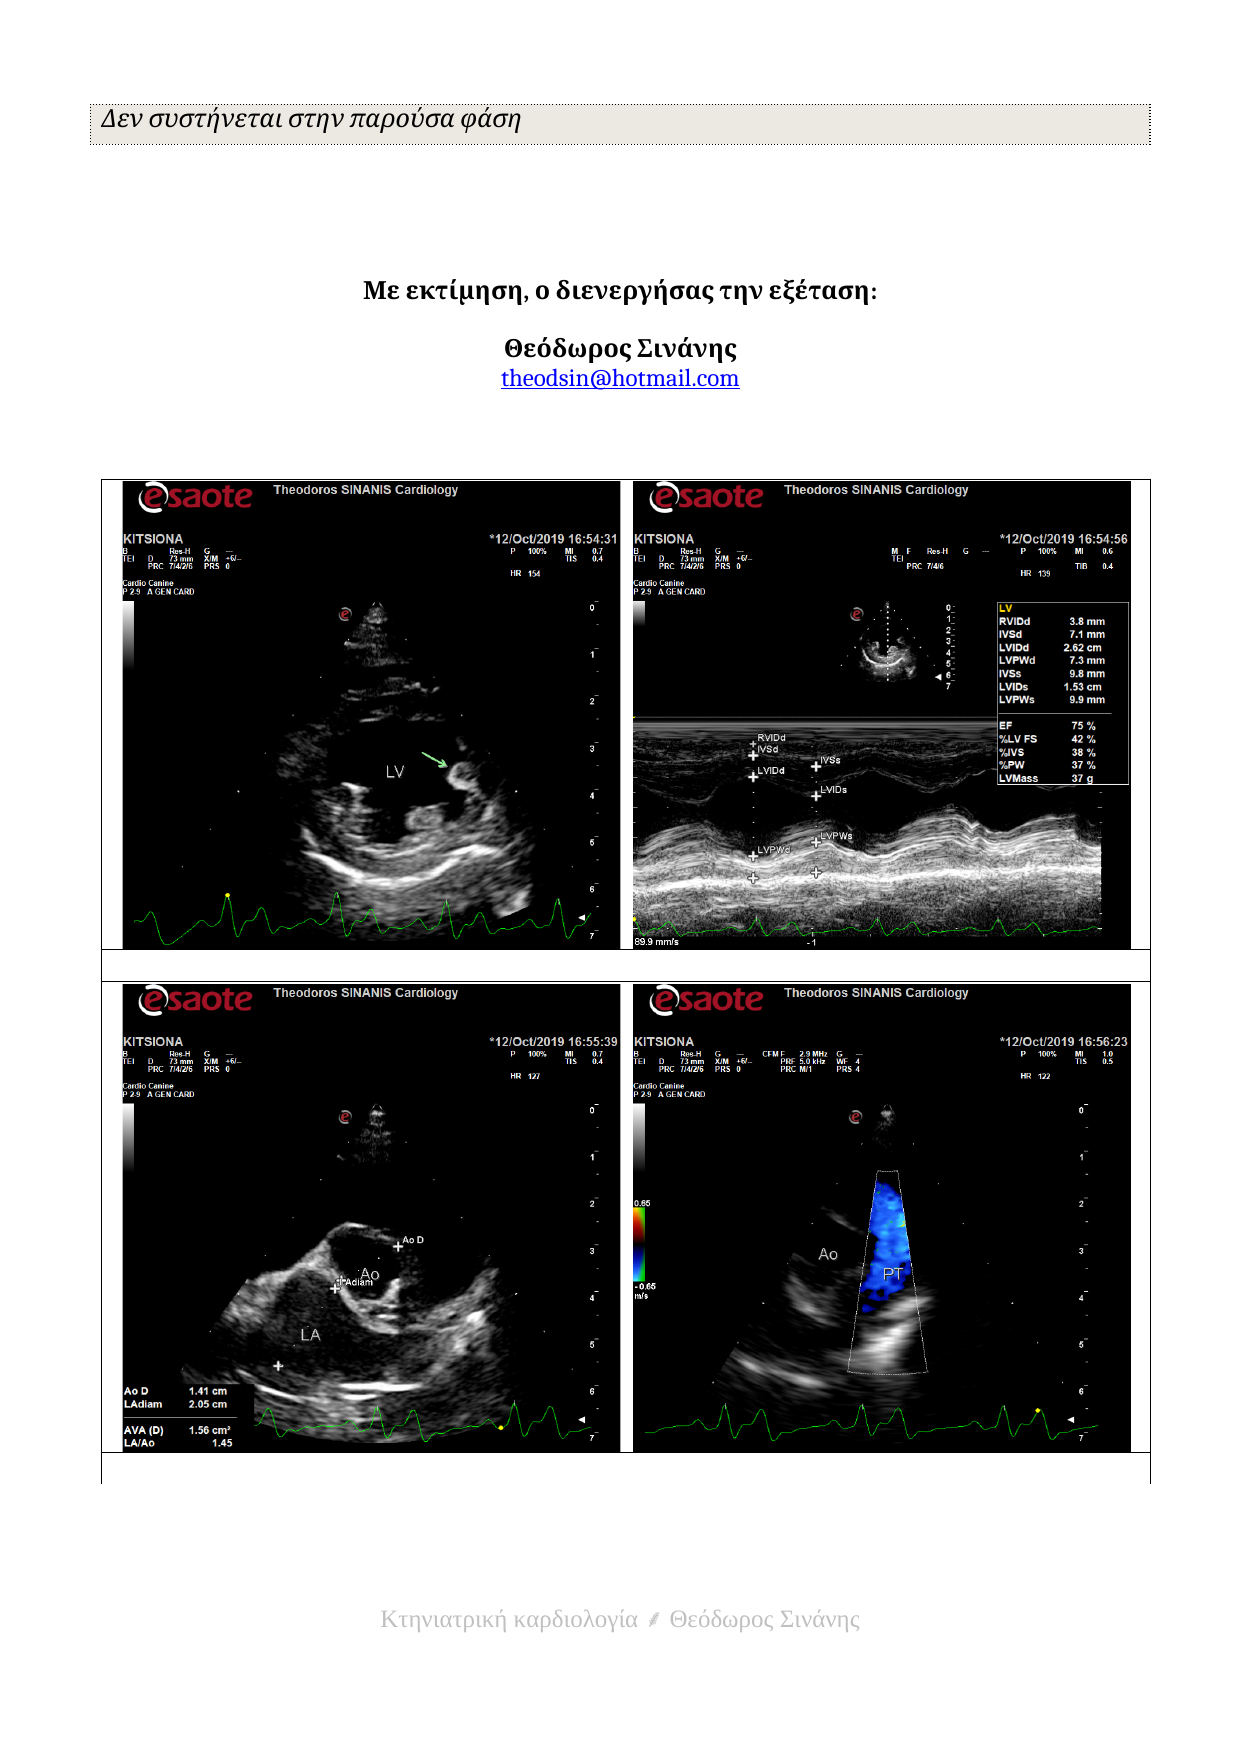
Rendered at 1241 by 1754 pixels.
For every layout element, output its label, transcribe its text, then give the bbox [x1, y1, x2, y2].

picture [633, 984, 1131, 1452]
picture [633, 481, 1131, 949]
text Θεόδωρος Σινάνης [148, 335, 1092, 363]
picture [122, 481, 621, 949]
table_cell Δεν συστήνεται στην παρούσα φάση [90, 104, 1150, 144]
text Με εκτίμηση, ο διενεργήσας την εξέταση: [148, 277, 1092, 306]
text theodsin@hotmail.com [148, 363, 1092, 392]
picture [122, 984, 621, 1452]
